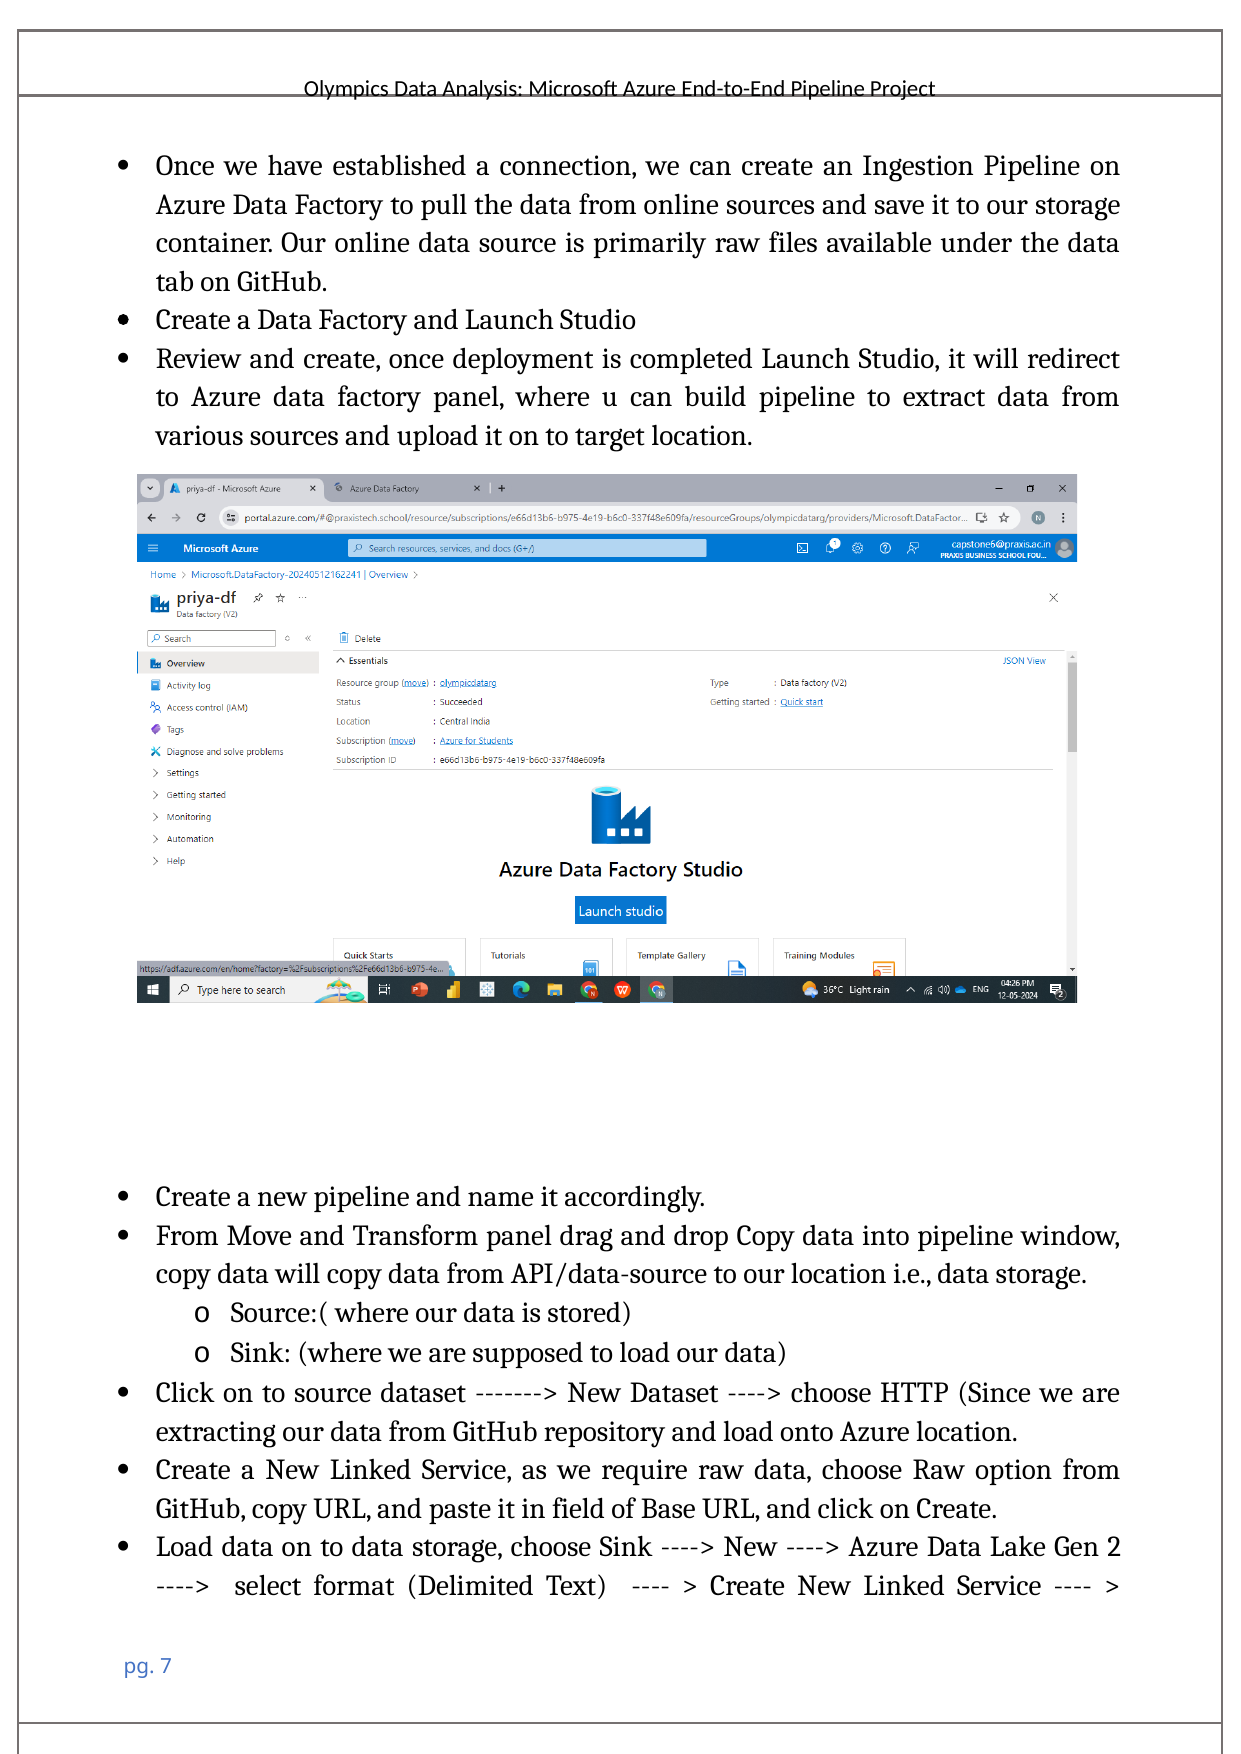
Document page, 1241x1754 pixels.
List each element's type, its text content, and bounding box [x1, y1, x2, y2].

list Create a Data Factory and Launch Studio [118, 303, 1122, 337]
list Sink: (where we are supposed to load our data) [193, 1336, 1122, 1371]
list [118, 1530, 1122, 1602]
list From Move and Transform panel drag and drop Copy data into pipeline window, copy data will copy data from API/data-source to our location i.e., data storage. [118, 1219, 1122, 1291]
list Create a New Linked Service, as we require raw data, choose Raw option from GitHub, copy URL, and paste it in field of Base URL, and click on Create. [118, 1453, 1122, 1525]
list Review and create, once deployment is completed Launch Studio, it will redirect to Azure data factory panel, where u can build pipeline to extract data from various sources and upload it on to target location. [118, 342, 1122, 453]
list Once we have established a connection, we can create an Ingestion Pipeline on Azure Data Factory to pull the data from online sources and save it to our storage container. Our online data source is primarily raw files available under the data tab on GitHub. [118, 149, 1122, 298]
list Source:( where our data is stored) [193, 1296, 1122, 1331]
list Create a new pipeline and name it accordingly. [118, 1180, 1122, 1214]
list Click on to source dataset -------> New Dataset ----> choose HTTP (Since we are extracting our data from GitHub repository and load onto Azure location. [118, 1376, 1122, 1448]
